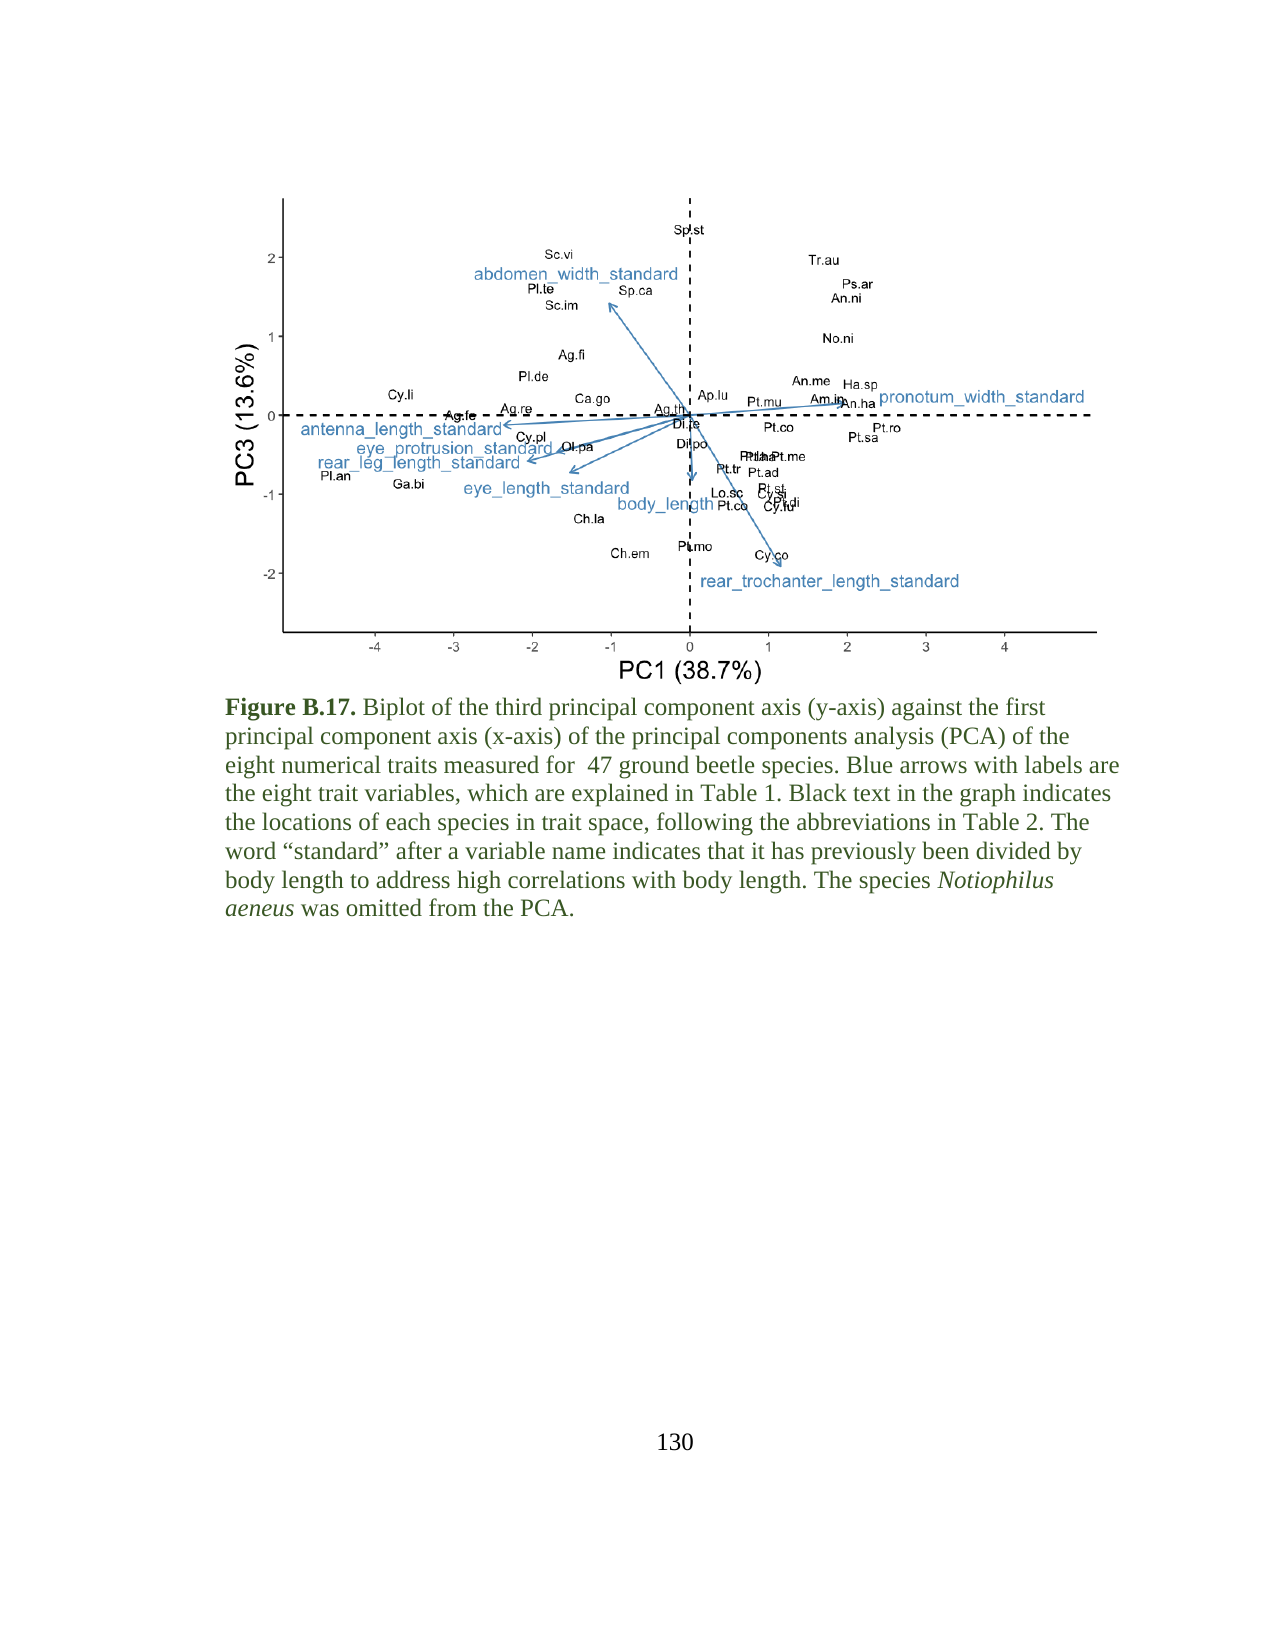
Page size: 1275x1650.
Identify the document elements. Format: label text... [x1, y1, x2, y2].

picture [225, 150, 1105, 693]
